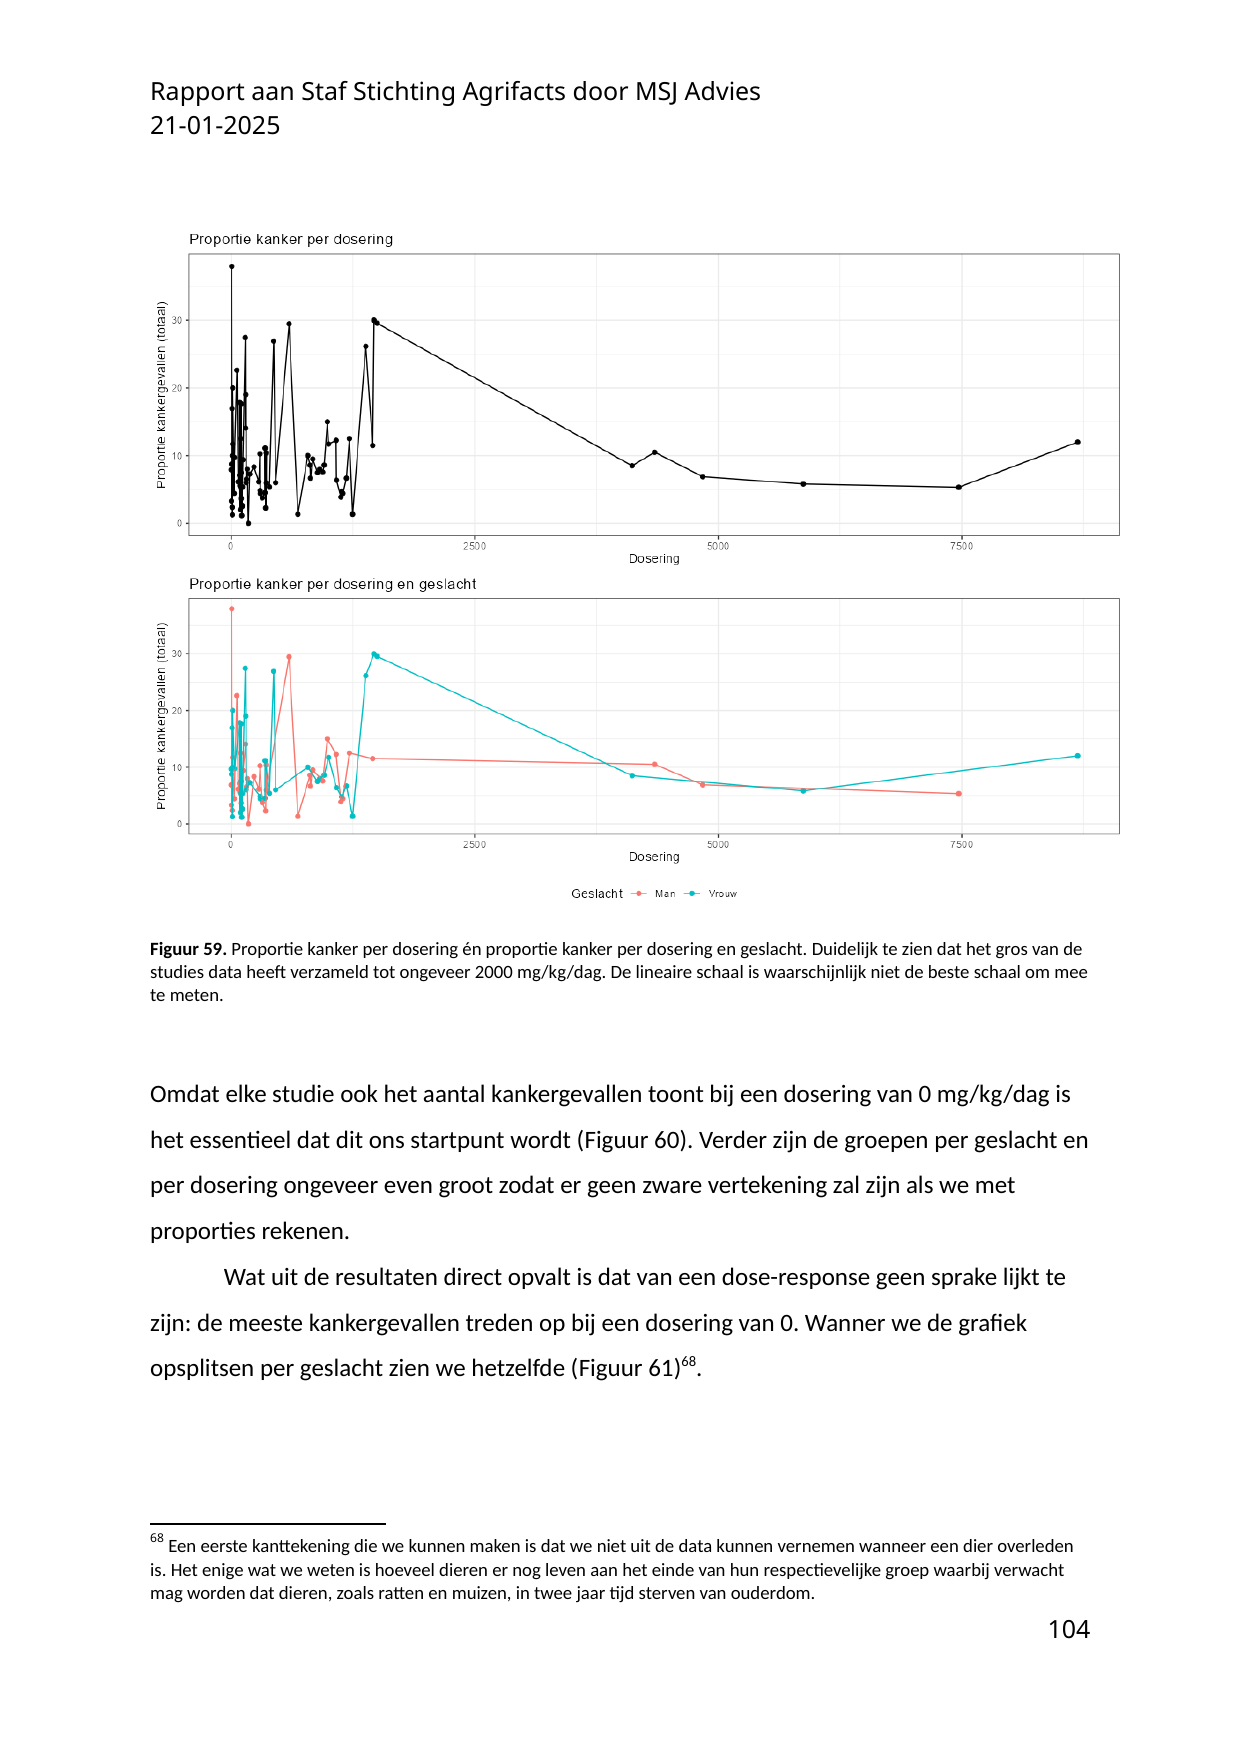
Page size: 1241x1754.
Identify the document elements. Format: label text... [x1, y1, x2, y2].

text Wat uit de resultaten direct opvalt is dat van een dose-response geen sprake lijkt te zijn: de meeste kankergevallen treden op bij een dosering van 0. Wanner we de grafiek opsplitsen per geslacht zien we hetzelfde (Figuur 61). [150, 1261, 1090, 1383]
text Figuur 59. Proportie kanker per dosering én proportie kanker per dosering en geslacht. Duidelijk te zien dat het gros van de studies data heeft verzameld tot ongeveer 2000 mg/kg/dag. De lineaire schaal is waarschijnlijk niet de beste schaal om mee te meten. [150, 937, 1090, 1006]
text Omdat elke studie ook het aantal kankergevallen toont bij een dosering van 0 mg/kg/dag is het essentieel dat dit ons startpunt wordt (Figuur 60). Verder zijn de groepen per geslacht en per dosering ongeveer even groot zodat er geen zware vertekening zal zijn als we met proporties rekenen. [150, 1078, 1090, 1246]
picture [150, 227, 1126, 916]
